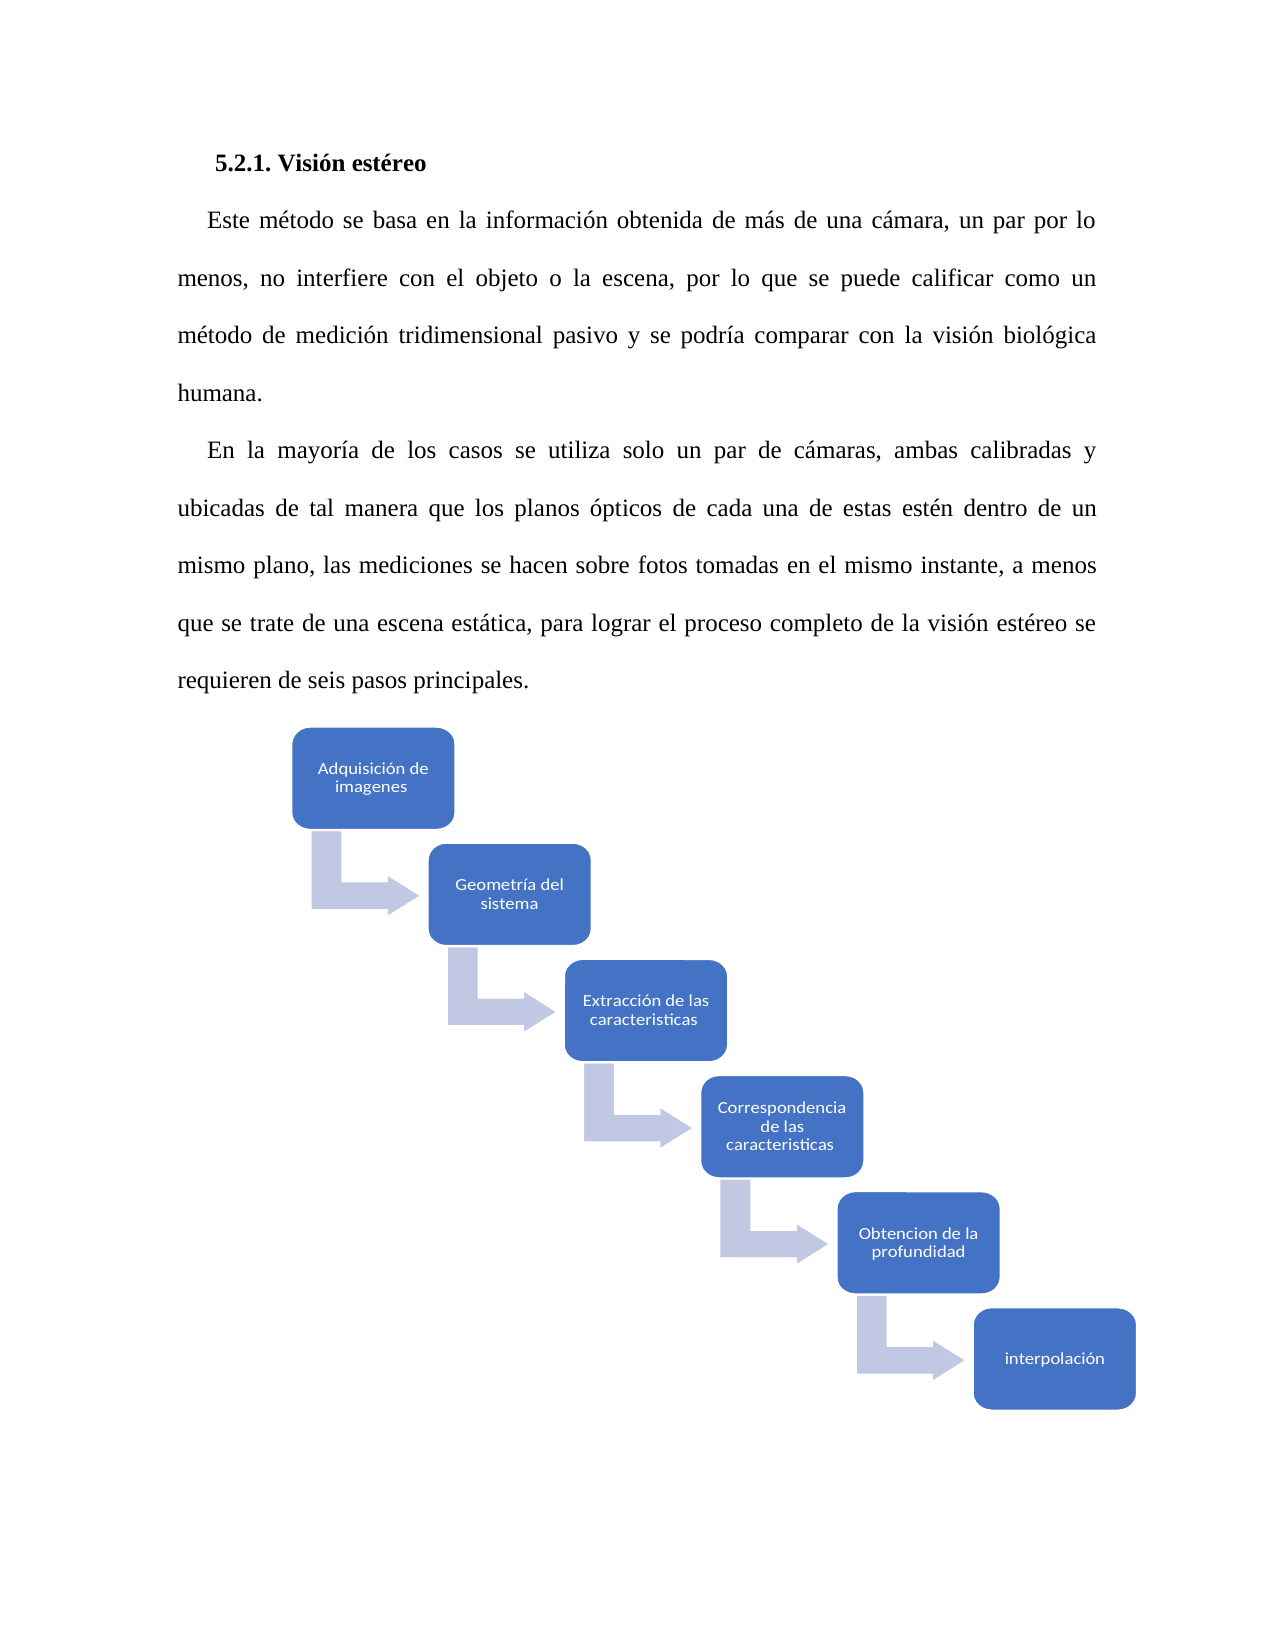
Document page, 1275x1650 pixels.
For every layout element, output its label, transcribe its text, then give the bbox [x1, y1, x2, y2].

text Este método se basa en la información obtenida de más de una cámara, un par por lo menos, no interfiere con el objeto o la escena, por lo que se puede calificar como un método de medición tridimensional pasivo y se podría comparar con la visión biológica humana. [177, 205, 1098, 406]
text En la mayoría de los casos se utiliza solo un par de cámaras, ambas calibradas y ubicadas de tal manera que los planos ópticos de cada una de estas estén dentro de un mismo plano, las mediciones se hacen sobre fotos tomadas en el mismo instante, a menos que se trate de una escena estática, para lograr el proceso completo de la visión estéreo se requieren de seis pasos principales. [177, 435, 1098, 694]
subtitle Visión estéreo [215, 148, 1098, 176]
